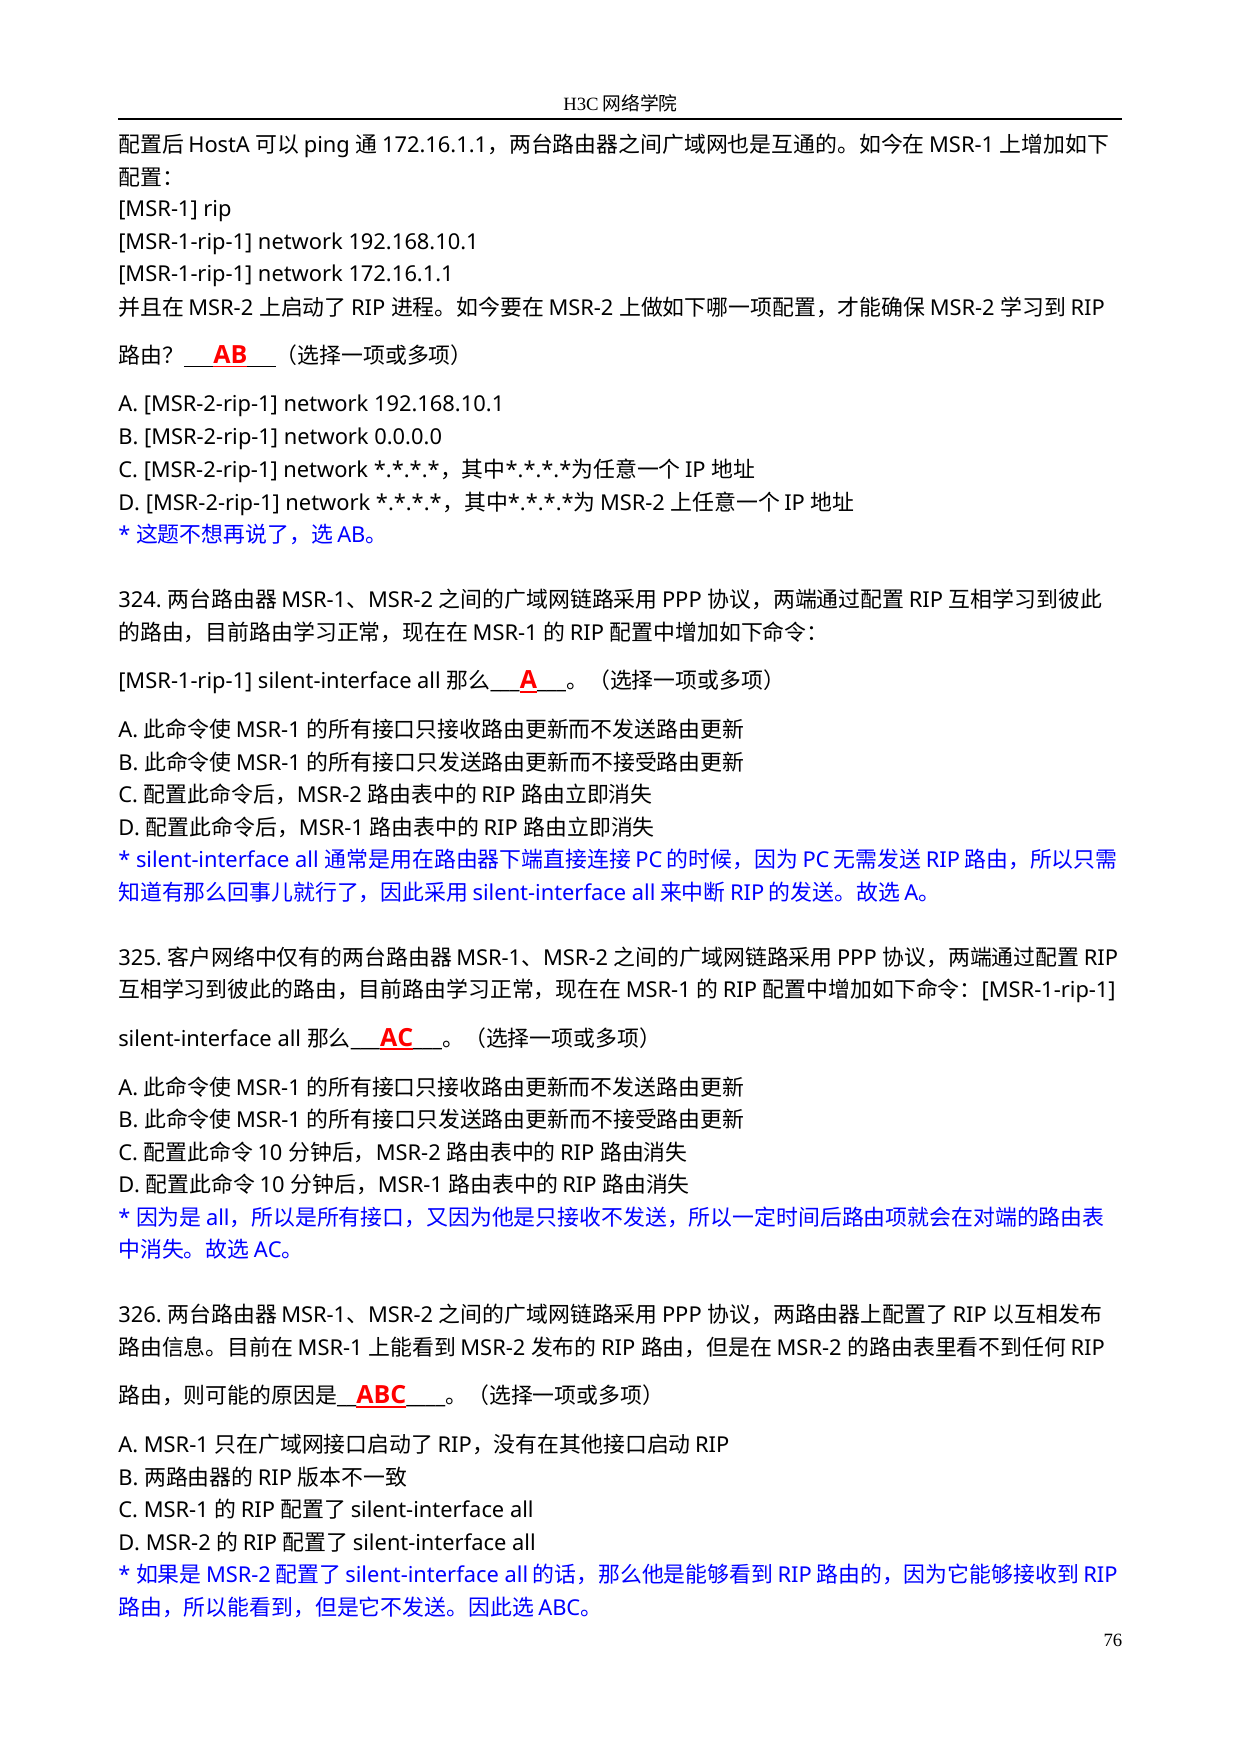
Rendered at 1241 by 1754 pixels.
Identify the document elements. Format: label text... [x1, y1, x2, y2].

text D. [MSR-2-rip-1] network *.*.*.*，其中*.*.*.*为MSR-2 上任意一个IP 地址 [118, 484, 1122, 517]
text D. 配置此命令后，MSR-1 路由表中的RIP 路由立即消失 [118, 809, 1122, 842]
text [MSR-1-rip-1] network 192.168.10.1 [118, 224, 1122, 257]
text B. 此命令使MSR-1 的所有接口只发送路由更新而不接受路由更新 [118, 744, 1122, 777]
text A. 此命令使MSR-1 的所有接口只接收路由更新而不发送路由更新 [118, 712, 1122, 744]
text 配置后HostA 可以ping 通172.16.1.1，两台路由器之间广域网也是互通的。如今在MSR-1 上增加如下配置： [118, 127, 1122, 192]
text * 这题不想再说了，选AB。 [118, 517, 1122, 549]
text B. 此命令使MSR-1 的所有接口只发送路由更新而不接受路由更新 [118, 1102, 1122, 1134]
text 并且在MSR-2 上启动了RIP 进程。如今要在MSR-2 上做如下哪一项配置，才能确保MSR-2 学习到RIP 路由？ AB （选择一项或多项） [118, 289, 1122, 387]
text * silent-interface all 通常是用在路由器下端直接连接PC的时候，因为PC无需发送RIP路由，所以只需知道有那么回事儿就行了，因此采用silent-interface all来中断RIP的发送。故选A。 [118, 842, 1122, 907]
text C. MSR-1 的RIP 配置了silent-interface all [118, 1492, 1122, 1524]
text D. MSR-2 的RIP 配置了silent-interface all [118, 1524, 1122, 1557]
text A. 此命令使MSR-1 的所有接口只接收路由更新而不发送路由更新 [118, 1069, 1122, 1102]
text D. 配置此命令10 分钟后，MSR-1 路由表中的RIP 路由消失 [118, 1167, 1122, 1199]
text A. MSR-1 只在广域网接口启动了RIP，没有在其他接口启动RIP [118, 1427, 1122, 1459]
text B. 两路由器的RIP 版本不一致 [118, 1459, 1122, 1492]
text 324. 两台路由器MSR-1、MSR-2 之间的广域网链路采用PPP 协议，两端通过配置RIP 互相学习到彼此的路由，目前路由学习正常，现在在MSR-1 的RIP 配置中增加如下命令： [118, 582, 1122, 647]
text B. [MSR-2-rip-1] network 0.0.0.0 [118, 419, 1122, 452]
text C. 配置此命令后，MSR-2 路由表中的RIP 路由立即消失 [118, 777, 1122, 809]
text * 因为是all，所以是所有接口，又因为他是只接收不发送，所以一定时间后路由项就会在对端的路由表中消失。故选AC。 [118, 1199, 1122, 1264]
text * 如果是MSR-2配置了silent-interface all的话，那么他是能够看到RIP路由的，因为它能够接收到RIP路由，所以能看到，但是它不发送。因此选ABC。 [118, 1557, 1122, 1622]
text A. [MSR-2-rip-1] network 192.168.10.1 [118, 387, 1122, 419]
text C. [MSR-2-rip-1] network *.*.*.*，其中*.*.*.*为任意一个IP 地址 [118, 452, 1122, 484]
text 325. 客户网络中仅有的两台路由器MSR-1、MSR-2 之间的广域网链路采用PPP 协议，两端通过配置RIP互相学习到彼此的路由，目前路由学习正常，现在在MSR-1 的RIP 配置中增加如下命令：[MSR-1-rip-1] silent-interface all 那么___AC___。（选择一项或多项） [118, 939, 1122, 1069]
text C. 配置此命令10 分钟后，MSR-2 路由表中的RIP 路由消失 [118, 1134, 1122, 1167]
text [MSR-1-rip-1] silent-interface all 那么___A___。（选择一项或多项） [118, 647, 1122, 712]
text 326. 两台路由器MSR-1、MSR-2 之间的广域网链路采用PPP 协议，两路由器上配置了RIP 以互相发布路由信息。目前在MSR-1 上能看到MSR-2 发布的RIP 路由，但是在MSR-2 的路由表里看不到任何RIP 路由，则可能的原因是__ABC____。（选择一项或多项） [118, 1297, 1122, 1427]
text [MSR-1-rip-1] network 172.16.1.1 [118, 257, 1122, 289]
text [MSR-1] rip [118, 192, 1122, 224]
